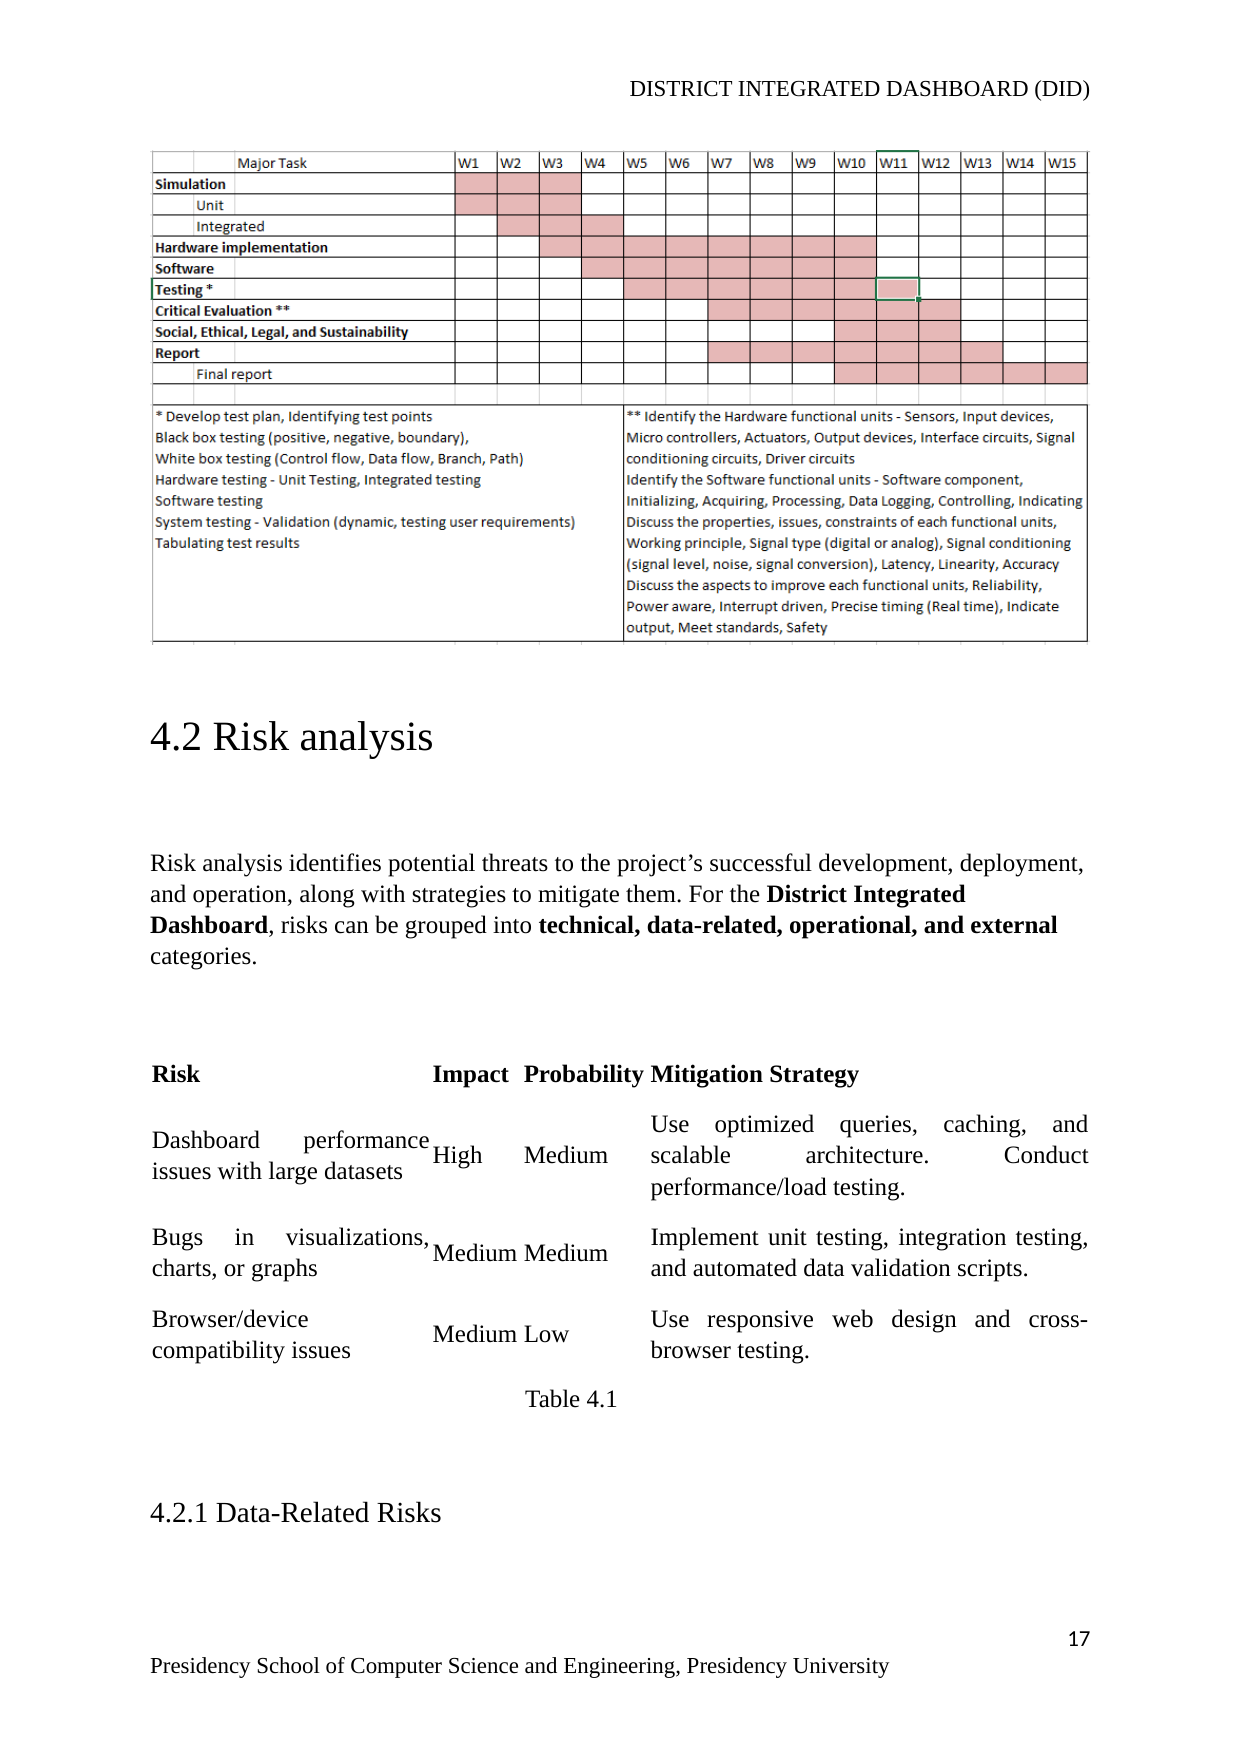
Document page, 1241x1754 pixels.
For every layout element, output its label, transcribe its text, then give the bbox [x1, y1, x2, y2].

table_cell Bugs in visualizations, charts, or graphs [150, 1221, 431, 1302]
table_cell Medium [522, 1108, 649, 1221]
table_cell Medium [431, 1302, 522, 1384]
table_cell Use optimized queries, caching, and scalable architecture. Conduct performance/load testing. [649, 1108, 1090, 1221]
table_cell High [431, 1108, 522, 1221]
picture [150, 150, 1091, 645]
text Table 4.1 [150, 1384, 1090, 1413]
table_header Risk [150, 1057, 431, 1108]
table_header Probability [522, 1057, 649, 1108]
text 4.2.1 Data-Related Risks [150, 1495, 1090, 1529]
text Risk analysis identifies potential threats to the project’s successful development, deployment, and operation, along with strategies to mitigate them. For the District Integrated Dashboard, risks can be grouped into technical, data-related, operational, and external categories. [150, 848, 1090, 970]
table_cell Low [522, 1302, 649, 1384]
table_cell Browser/device compatibility issues [150, 1302, 431, 1384]
table_cell Medium [522, 1221, 649, 1302]
table_cell Use responsive web design and cross-browser testing. [649, 1302, 1090, 1384]
table_cell Implement unit testing, integration testing, and automated data validation scripts. [649, 1221, 1090, 1302]
table_header Impact [431, 1057, 522, 1108]
table_cell Dashboard performance issues with large datasets [150, 1108, 431, 1221]
table_cell Medium [431, 1221, 522, 1302]
text 4.2 Risk analysis [150, 711, 1090, 759]
table_header Mitigation Strategy [649, 1057, 1090, 1108]
